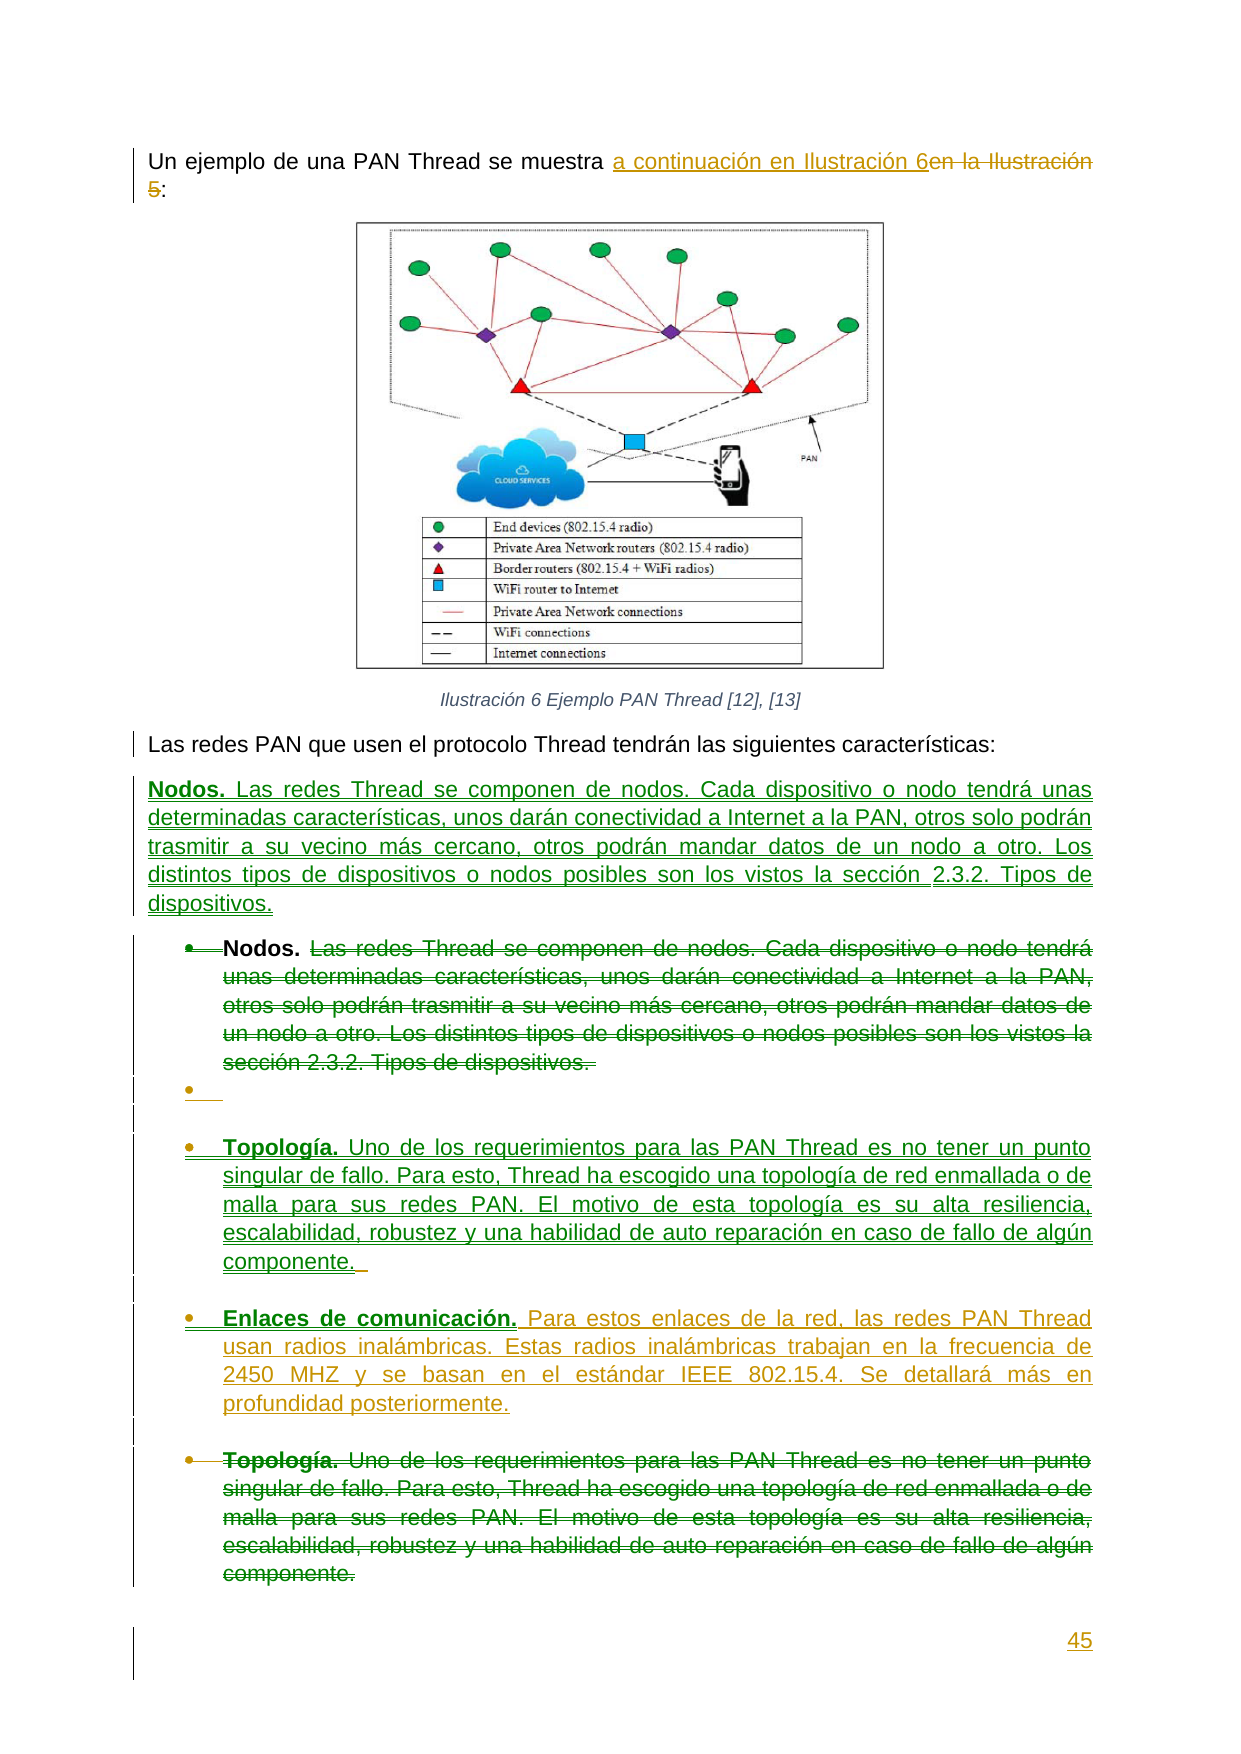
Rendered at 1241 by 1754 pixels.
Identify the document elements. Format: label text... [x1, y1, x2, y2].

picture [354, 221, 886, 670]
text Un ejemplo de una PAN Thread se muestra : [148, 148, 1092, 202]
text Las redes PAN que usen el protocolo Thread tendrán las siguientes características: [148, 731, 1092, 757]
